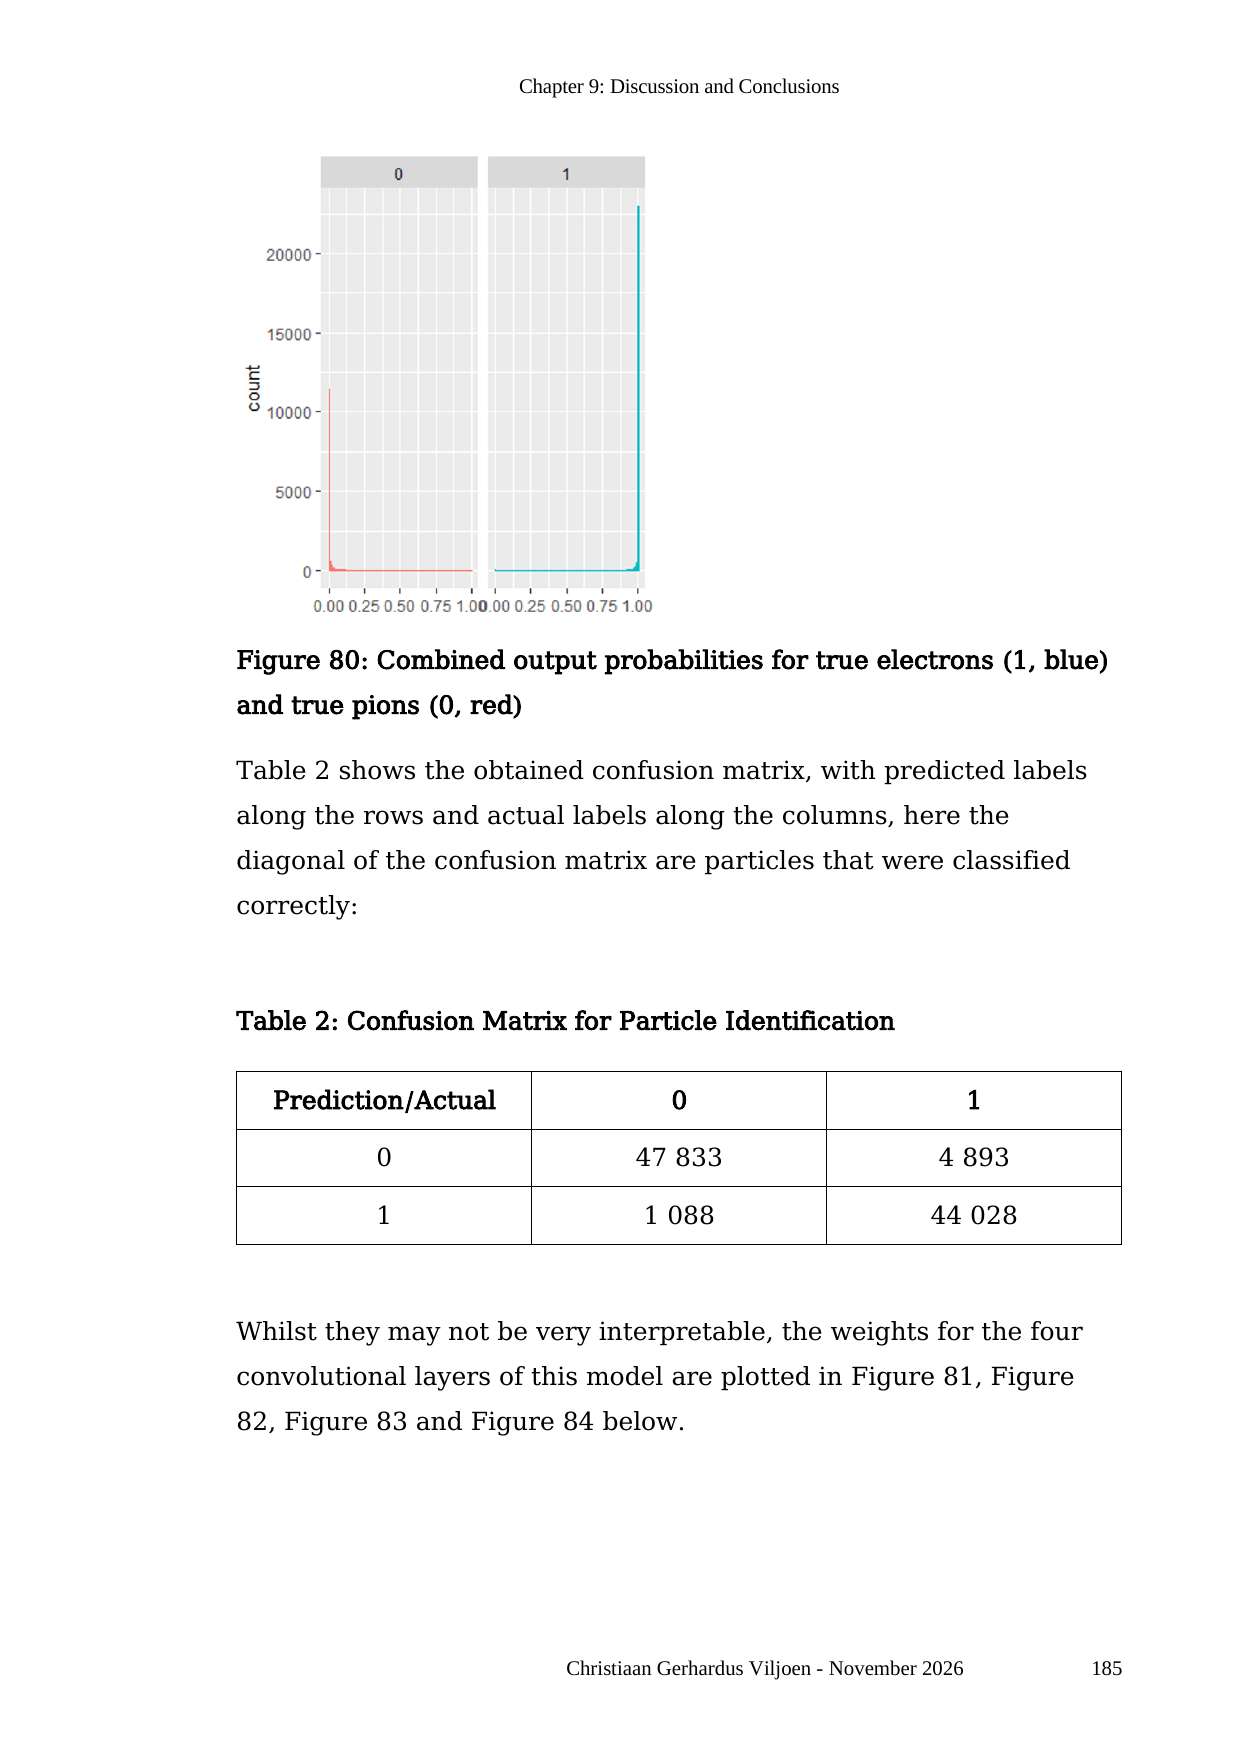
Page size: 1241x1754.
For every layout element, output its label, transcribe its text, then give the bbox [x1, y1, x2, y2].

table_cell 4 893 [827, 1130, 1121, 1186]
table_cell 0 [237, 1130, 531, 1186]
table_header 0 [532, 1072, 826, 1128]
table_header Prediction/Actual [237, 1072, 531, 1128]
table_header 1 [827, 1072, 1121, 1128]
text Whilst they may not be very interpretable, the weights for the four convolutional layers of this model are plotted in Figure 81, Figure 82, Figure 83 and Figure 84 below. [236, 1315, 1122, 1435]
picture [236, 135, 671, 617]
table_cell 44 028 [827, 1187, 1121, 1244]
text Table 2 shows the obtained confusion matrix, with predicted labels along the rows and actual labels along the columns, here the diagonal of the confusion matrix are particles that were classified correctly: [236, 755, 1122, 920]
table_cell 47 833 [532, 1130, 826, 1186]
table_cell 1 088 [532, 1187, 826, 1244]
table_cell 1 [237, 1187, 531, 1244]
